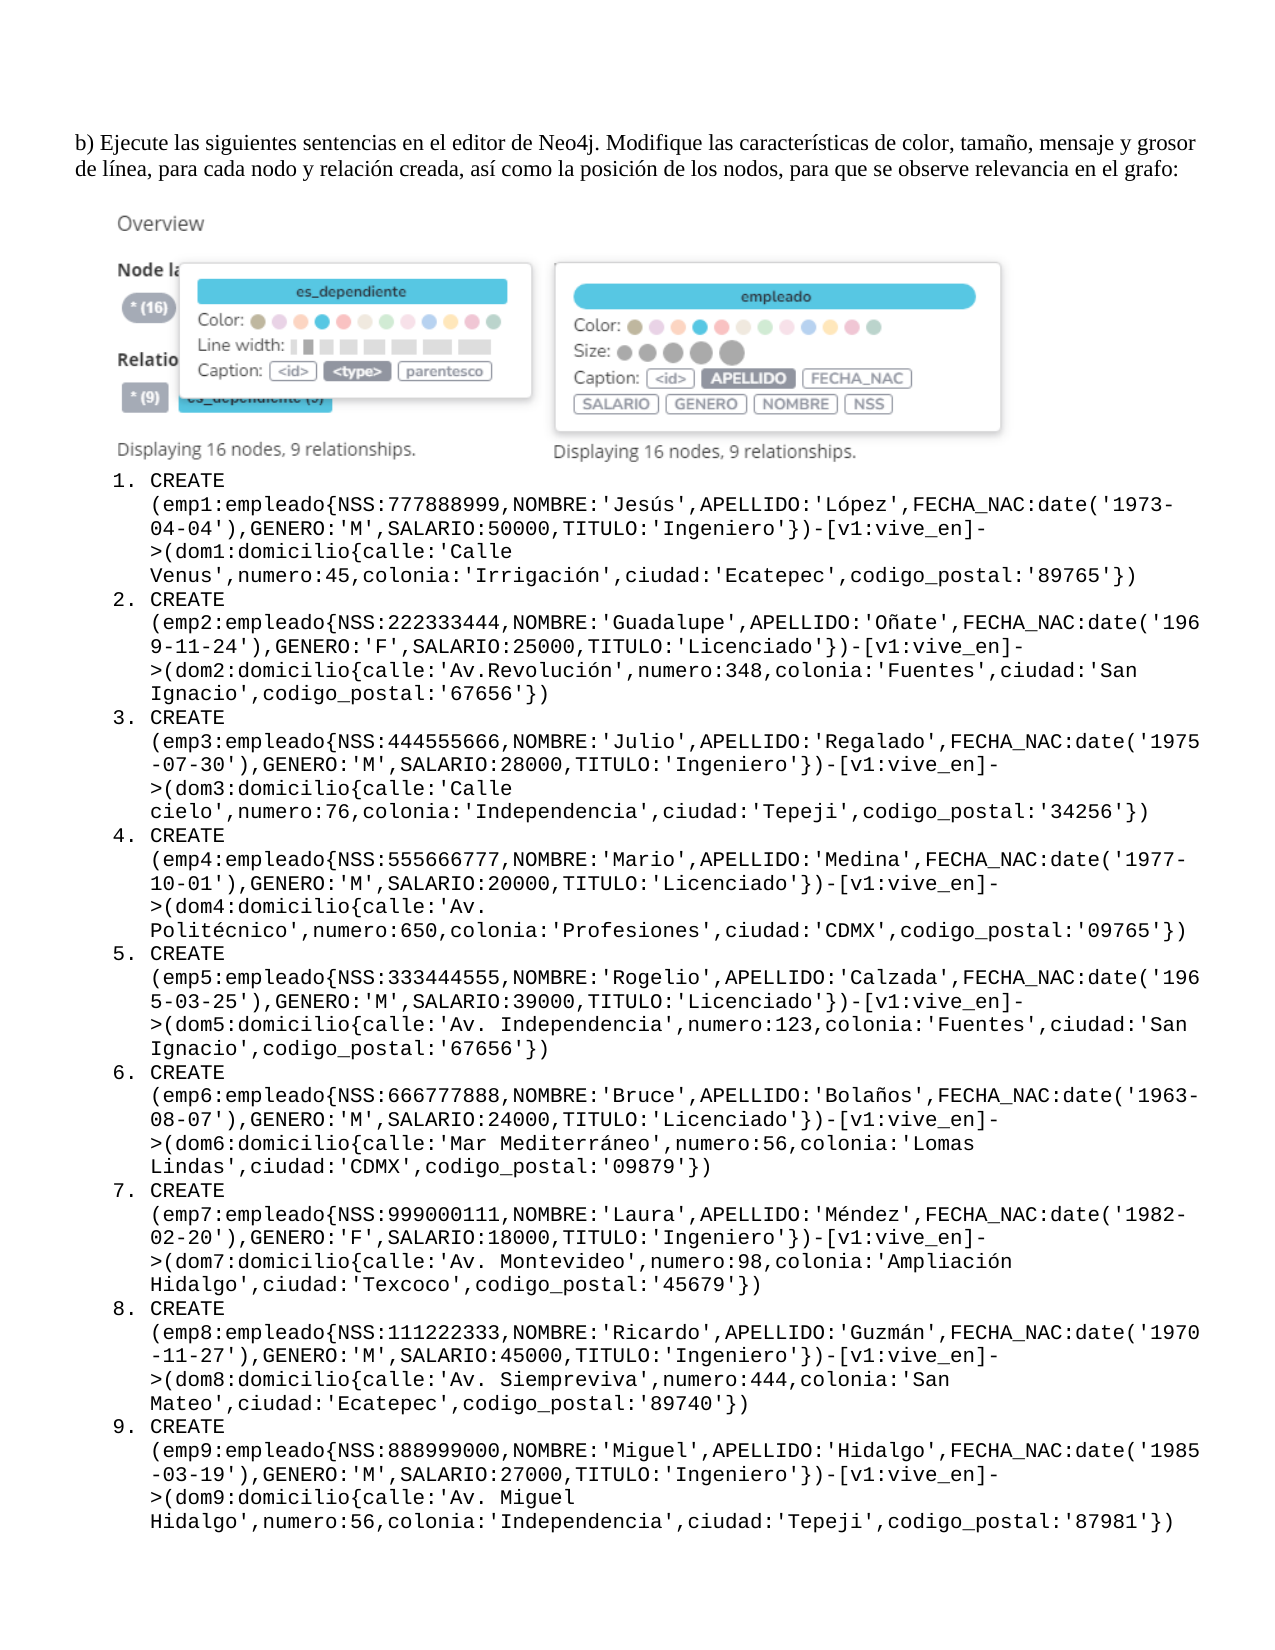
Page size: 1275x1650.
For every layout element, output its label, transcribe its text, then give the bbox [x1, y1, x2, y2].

list CREATE (emp6:empleado{NSS:666777888,NOMBRE:'Bruce',APELLIDO:'Bolaños',FECHA_NAC:date('1963-08-07'),GENERO:'M',SALARIO:24000,TITULO:'Licenciado'})-[v1:vive_en]->(dom6:domicilio{calle:'Mar Mediterráneo',numero:56,colonia:'Lomas Lindas',ciudad:'CDMX',codigo_postal:'09879'}) [112, 1062, 1200, 1180]
picture [112, 208, 1017, 471]
list CREATE (emp8:empleado{NSS:111222333,NOMBRE:'Ricardo',APELLIDO:'Guzmán',FECHA_NAC:date('1970-11-27'),GENERO:'M',SALARIO:45000,TITULO:'Ingeniero'})-[v1:vive_en]->(dom8:domicilio{calle:'Av. Siempreviva',numero:444,colonia:'San Mateo',ciudad:'Ecatepec',codigo_postal:'89740'}) [112, 1298, 1200, 1416]
list CREATE (emp4:empleado{NSS:555666777,NOMBRE:'Mario',APELLIDO:'Medina',FECHA_NAC:date('1977-10-01'),GENERO:'M',SALARIO:20000,TITULO:'Licenciado'})-[v1:vive_en]->(dom4:domicilio{calle:'Av. Politécnico',numero:650,colonia:'Profesiones',ciudad:'CDMX',codigo_postal:'09765'}) [112, 825, 1200, 943]
list CREATE (emp3:empleado{NSS:444555666,NOMBRE:'Julio',APELLIDO:'Regalado',FECHA_NAC:date('1975-07-30'),GENERO:'M',SALARIO:28000,TITULO:'Ingeniero'})-[v1:vive_en]->(dom3:domicilio{calle:'Calle cielo',numero:76,colonia:'Independencia',ciudad:'Tepeji',codigo_postal:'34256'}) [112, 707, 1200, 825]
text b) Ejecute las siguientes sentencias en el editor de Neo4j. Modifique las características de color, tamaño, mensaje y grosor de línea, para cada nodo y relación creada, así como la posición de los nodos, para que se observe relevancia en el grafo: [75, 129, 1200, 182]
list CREATE (emp5:empleado{NSS:333444555,NOMBRE:'Rogelio',APELLIDO:'Calzada',FECHA_NAC:date('1965-03-25'),GENERO:'M',SALARIO:39000,TITULO:'Licenciado'})-[v1:vive_en]->(dom5:domicilio{calle:'Av. Independencia',numero:123,colonia:'Fuentes',ciudad:'San Ignacio',codigo_postal:'67656'}) [112, 943, 1200, 1062]
list CREATE (emp1:empleado{NSS:777888999,NOMBRE:'Jesús',APELLIDO:'López',FECHA_NAC:date('1973-04-04'),GENERO:'M',SALARIO:50000,TITULO:'Ingeniero'})-[v1:vive_en]->(dom1:domicilio{calle:'Calle Venus',numero:45,colonia:'Irrigación',ciudad:'Ecatepec',codigo_postal:'89765'}) [112, 471, 1200, 589]
list CREATE (emp9:empleado{NSS:888999000,NOMBRE:'Miguel',APELLIDO:'Hidalgo',FECHA_NAC:date('1985-03-19'),GENERO:'M',SALARIO:27000,TITULO:'Ingeniero'})-[v1:vive_en]->(dom9:domicilio{calle:'Av. Miguel Hidalgo',numero:56,colonia:'Independencia',ciudad:'Tepeji',codigo_postal:'87981'}) [112, 1416, 1200, 1534]
list CREATE (emp2:empleado{NSS:222333444,NOMBRE:'Guadalupe',APELLIDO:'Oñate',FECHA_NAC:date('1969-11-24'),GENERO:'F',SALARIO:25000,TITULO:'Licenciado'})-[v1:vive_en]->(dom2:domicilio{calle:'Av.Revolución',numero:348,colonia:'Fuentes',ciudad:'San Ignacio',codigo_postal:'67656'}) [112, 589, 1200, 707]
list CREATE (emp7:empleado{NSS:999000111,NOMBRE:'Laura',APELLIDO:'Méndez',FECHA_NAC:date('1982-02-20'),GENERO:'F',SALARIO:18000,TITULO:'Ingeniero'})-[v1:vive_en]->(dom7:domicilio{calle:'Av. Montevideo',numero:98,colonia:'Ampliación Hidalgo',ciudad:'Texcoco',codigo_postal:'45679'}) [112, 1180, 1200, 1298]
